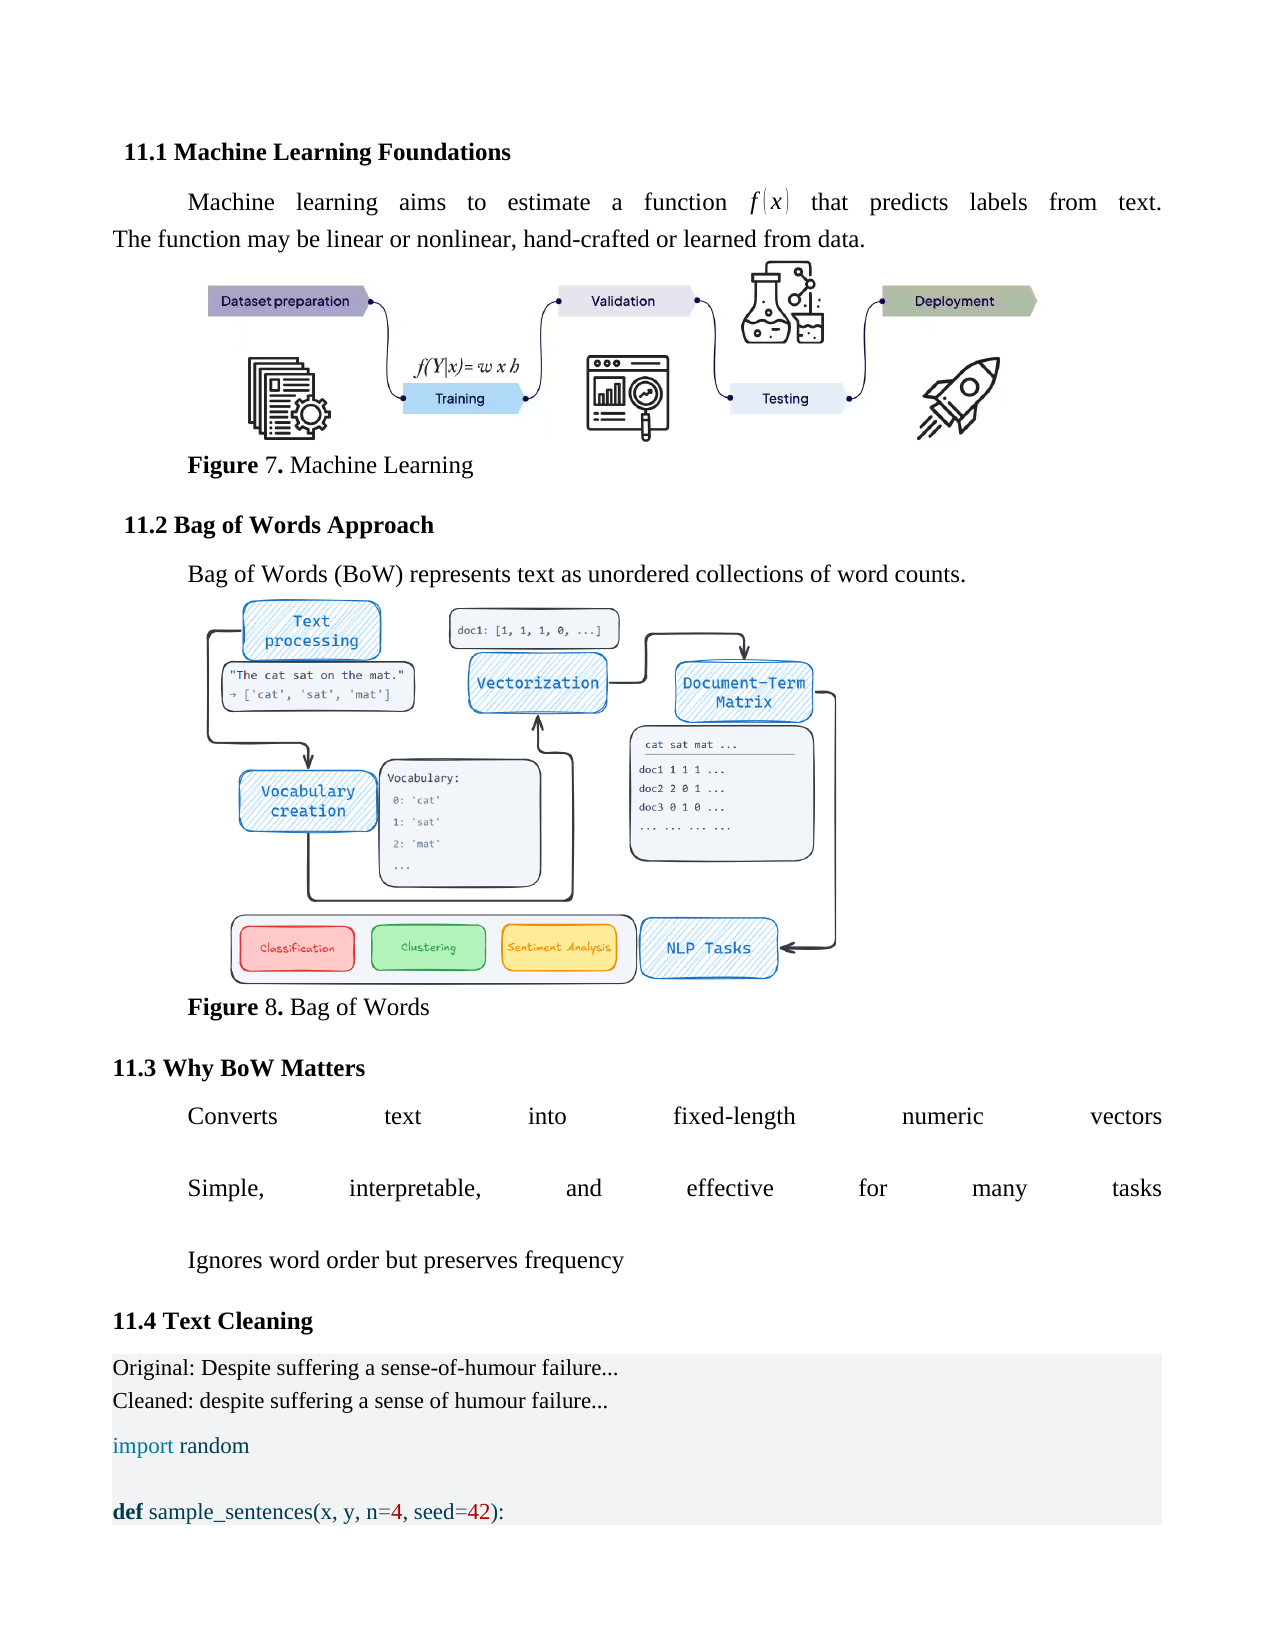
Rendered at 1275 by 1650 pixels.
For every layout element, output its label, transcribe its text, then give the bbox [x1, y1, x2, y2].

picture [367, 1508, 373, 1517]
subtitle 11.4 Text Cleaning [112, 1306, 1162, 1334]
subtitle 11.2 Bag of Words Approach [124, 511, 1151, 539]
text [112, 1433, 1162, 1525]
picture [198, 1442, 204, 1451]
picture [245, 1508, 251, 1517]
picture [206, 595, 837, 985]
table_header Figure 8. Bag of Words [113, 486, 1162, 559]
picture [206, 259, 1047, 443]
subtitle 11.1 Machine Learning Foundations [124, 137, 1151, 166]
subtitle 11.3 Why BoW Matters [112, 1053, 1162, 1081]
table_header Figure 7. Machine Learning [113, 113, 1162, 186]
text Original: Despite suffering a sense-of-humour failure... Cleaned: despite suffering a sense of humour failure... [112, 1354, 1162, 1413]
picture [273, 1508, 279, 1517]
